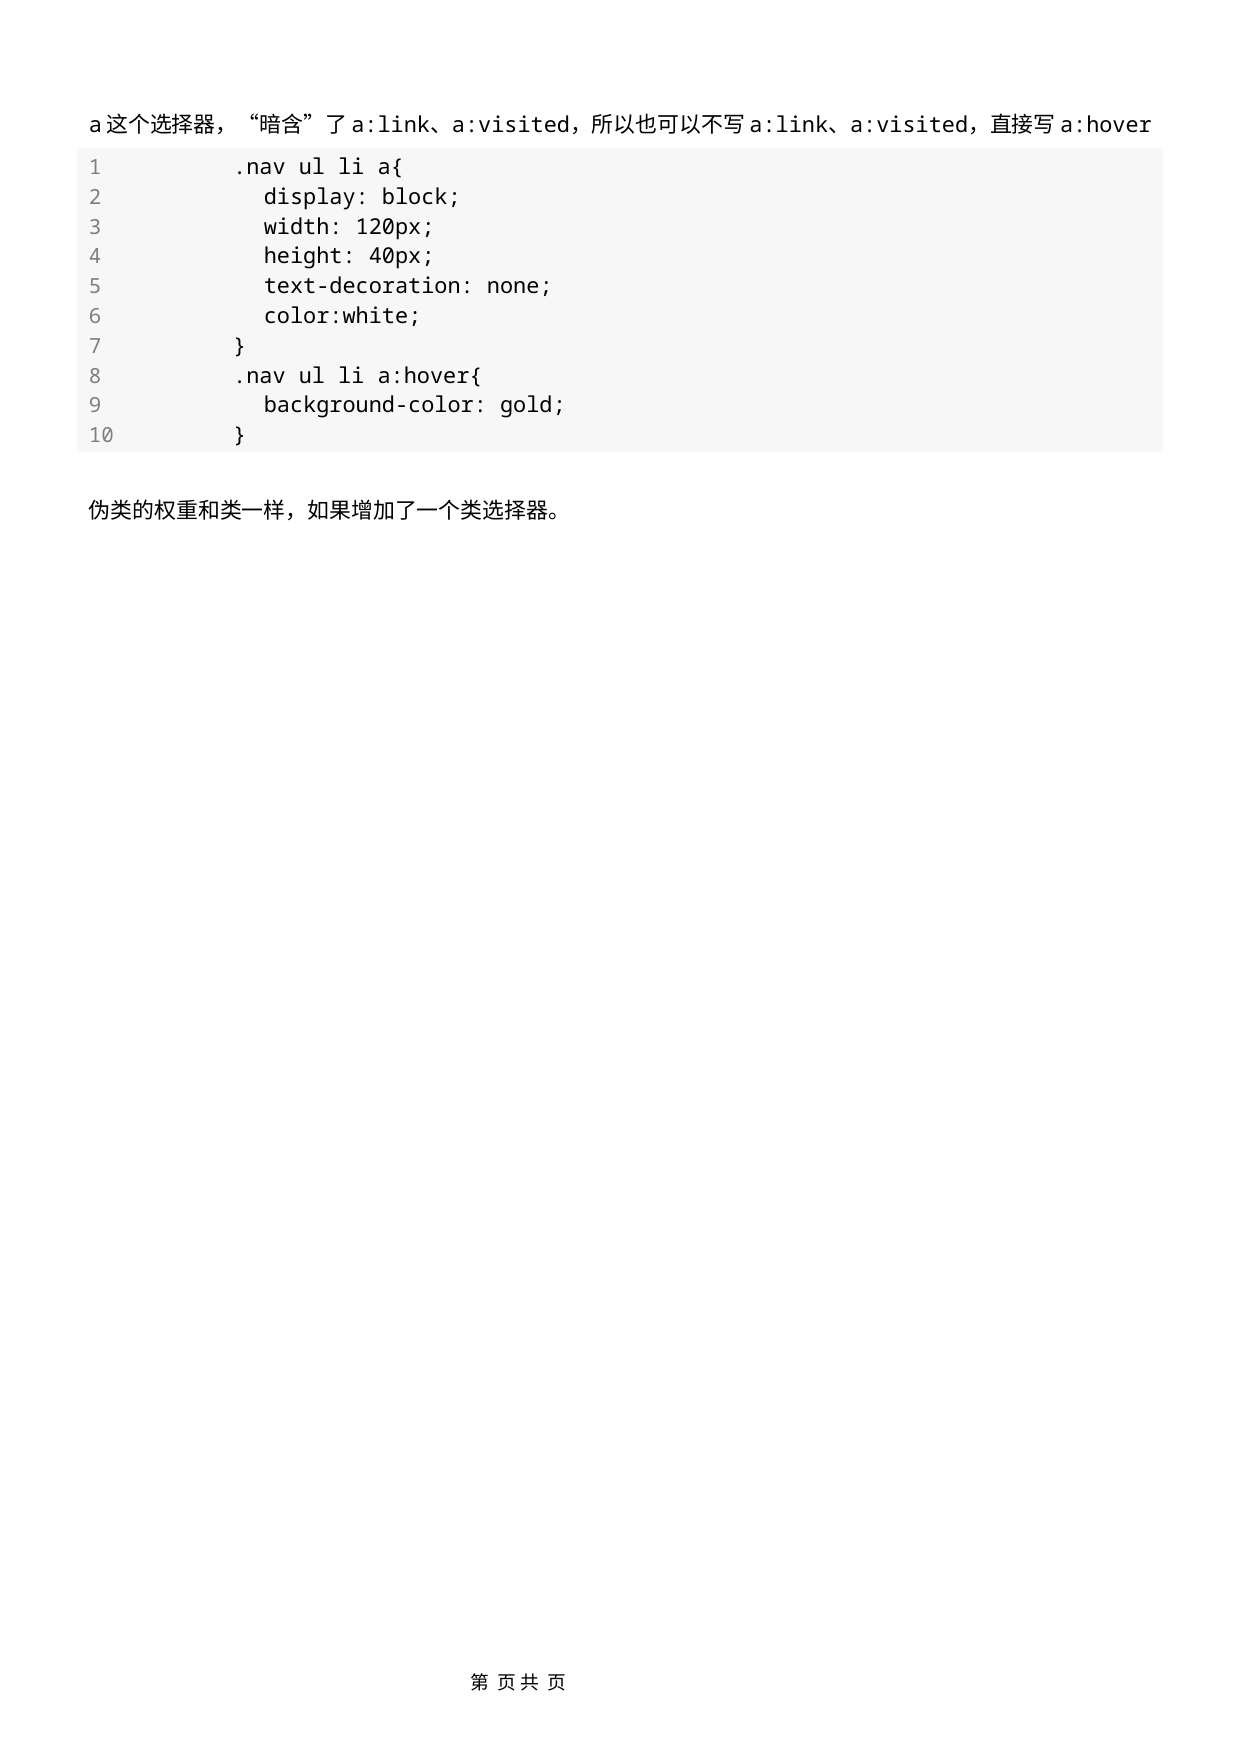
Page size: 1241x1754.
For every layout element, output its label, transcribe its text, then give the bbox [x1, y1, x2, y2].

text a这个选择器，“暗含”了a:link、a:visited，所以也可以不写a:link、a:visited，直接写a:hover [88, 107, 1152, 139]
text 伪类的权重和类一样，如果增加了一个类选择器。 [88, 492, 1152, 525]
table_header .nav ul li a{ display: block; width: 120px; height: 40px; text-decoration: none; color:white; } .nav ul li a:hover{ background-color: gold; } [77, 148, 1163, 452]
